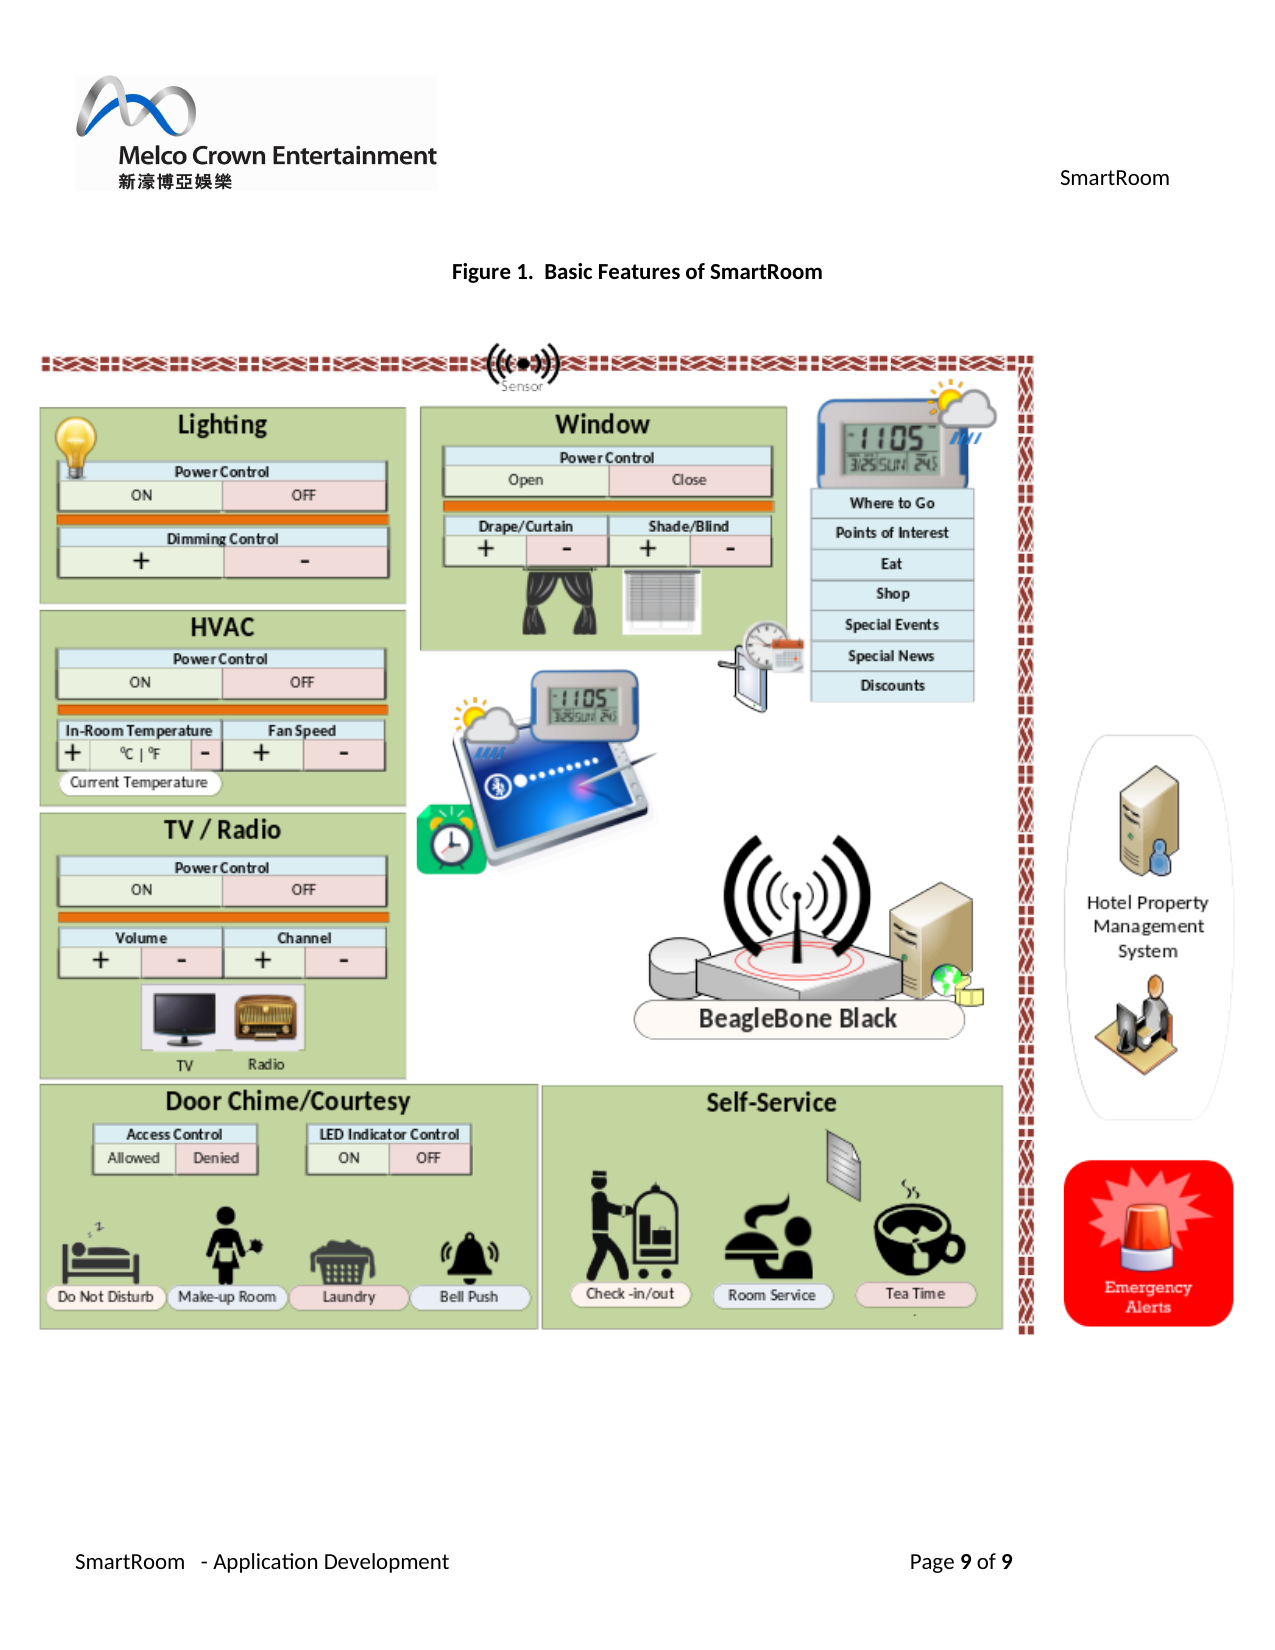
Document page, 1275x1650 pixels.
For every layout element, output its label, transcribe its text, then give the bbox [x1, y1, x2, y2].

picture [75, 75, 438, 191]
text Figure 1. Basic Features of SmartRoom [37, 257, 1237, 285]
